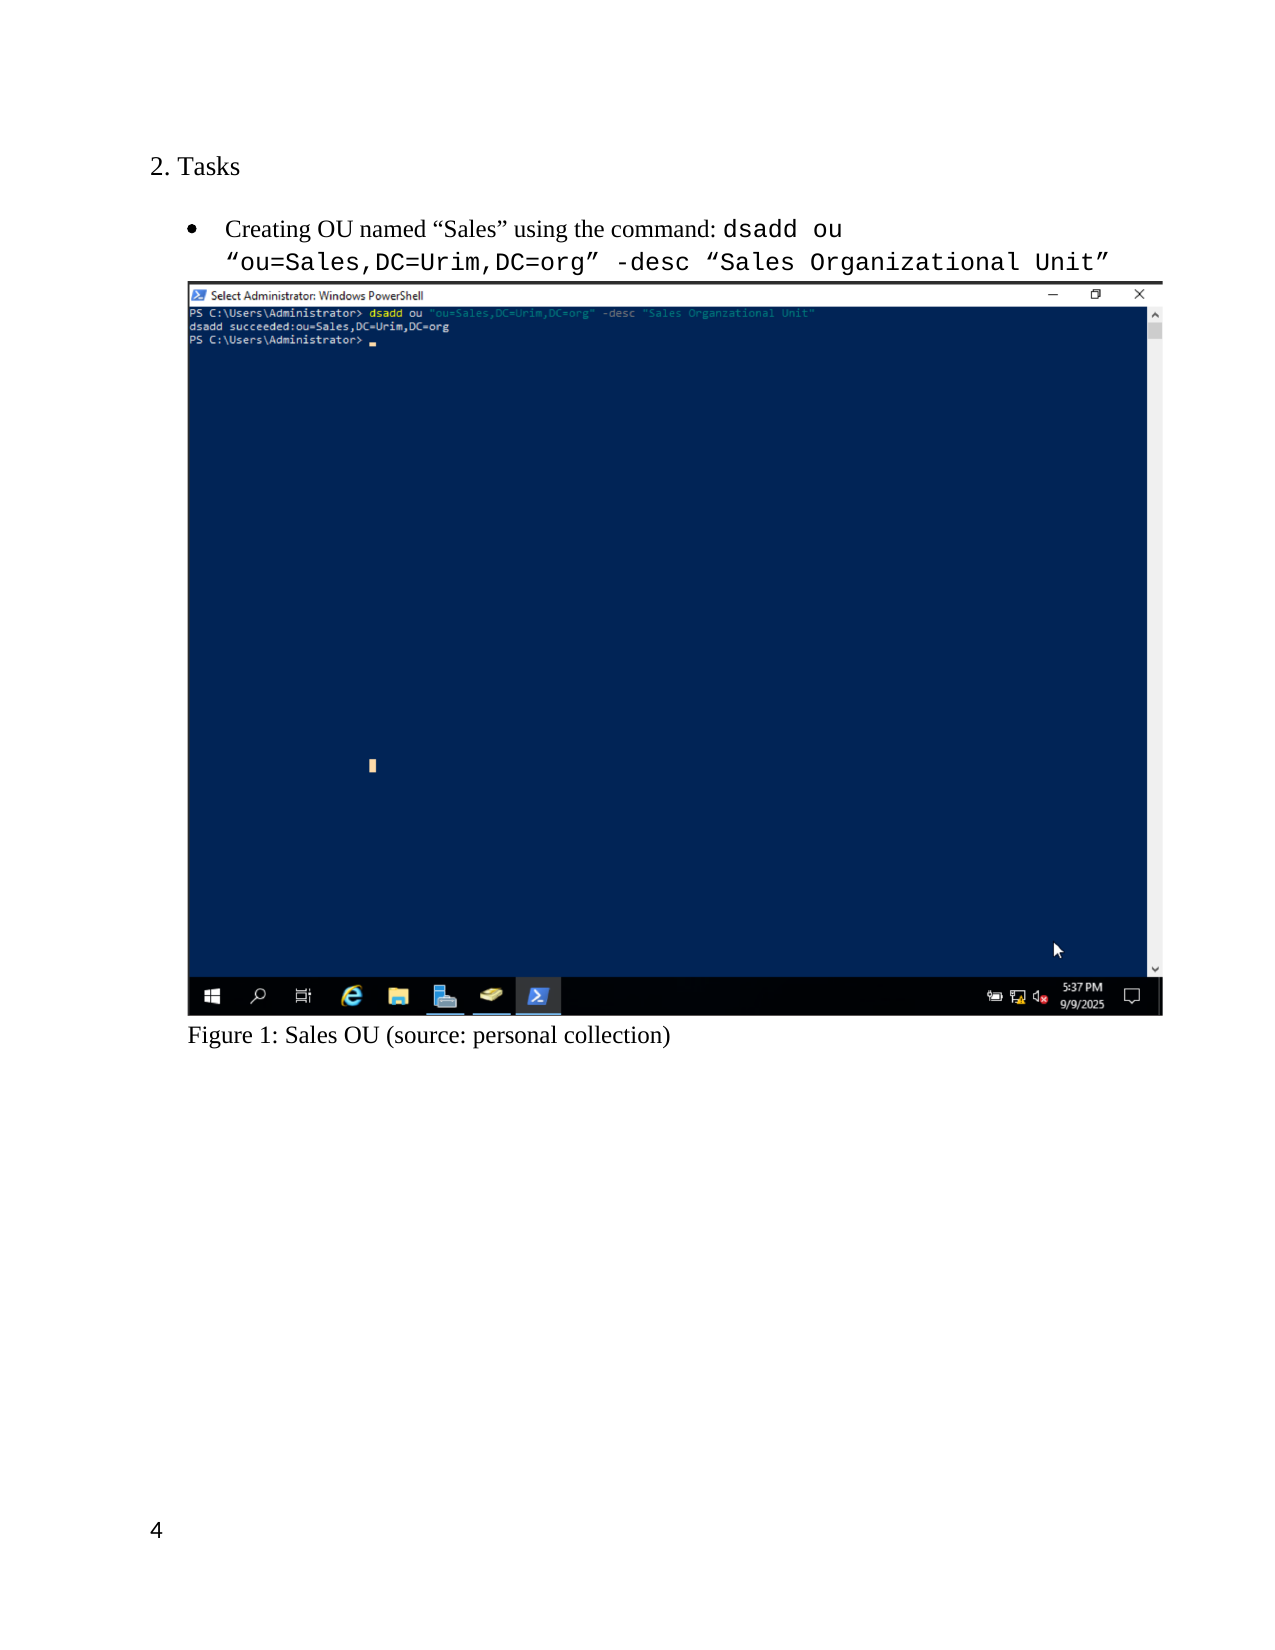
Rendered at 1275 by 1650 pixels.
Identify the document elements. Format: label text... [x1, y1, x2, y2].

list Creating OU named “Sales” using the command: dsadd ou “ou=Sales,DC=Urim,DC=org” -desc “Sales Organizational Unit” [187, 214, 1125, 277]
text Figure 1: Sales OU (source: personal collection) [187, 1020, 1125, 1049]
subtitle 2. Tasks [150, 150, 1125, 181]
picture [187, 281, 1163, 1016]
